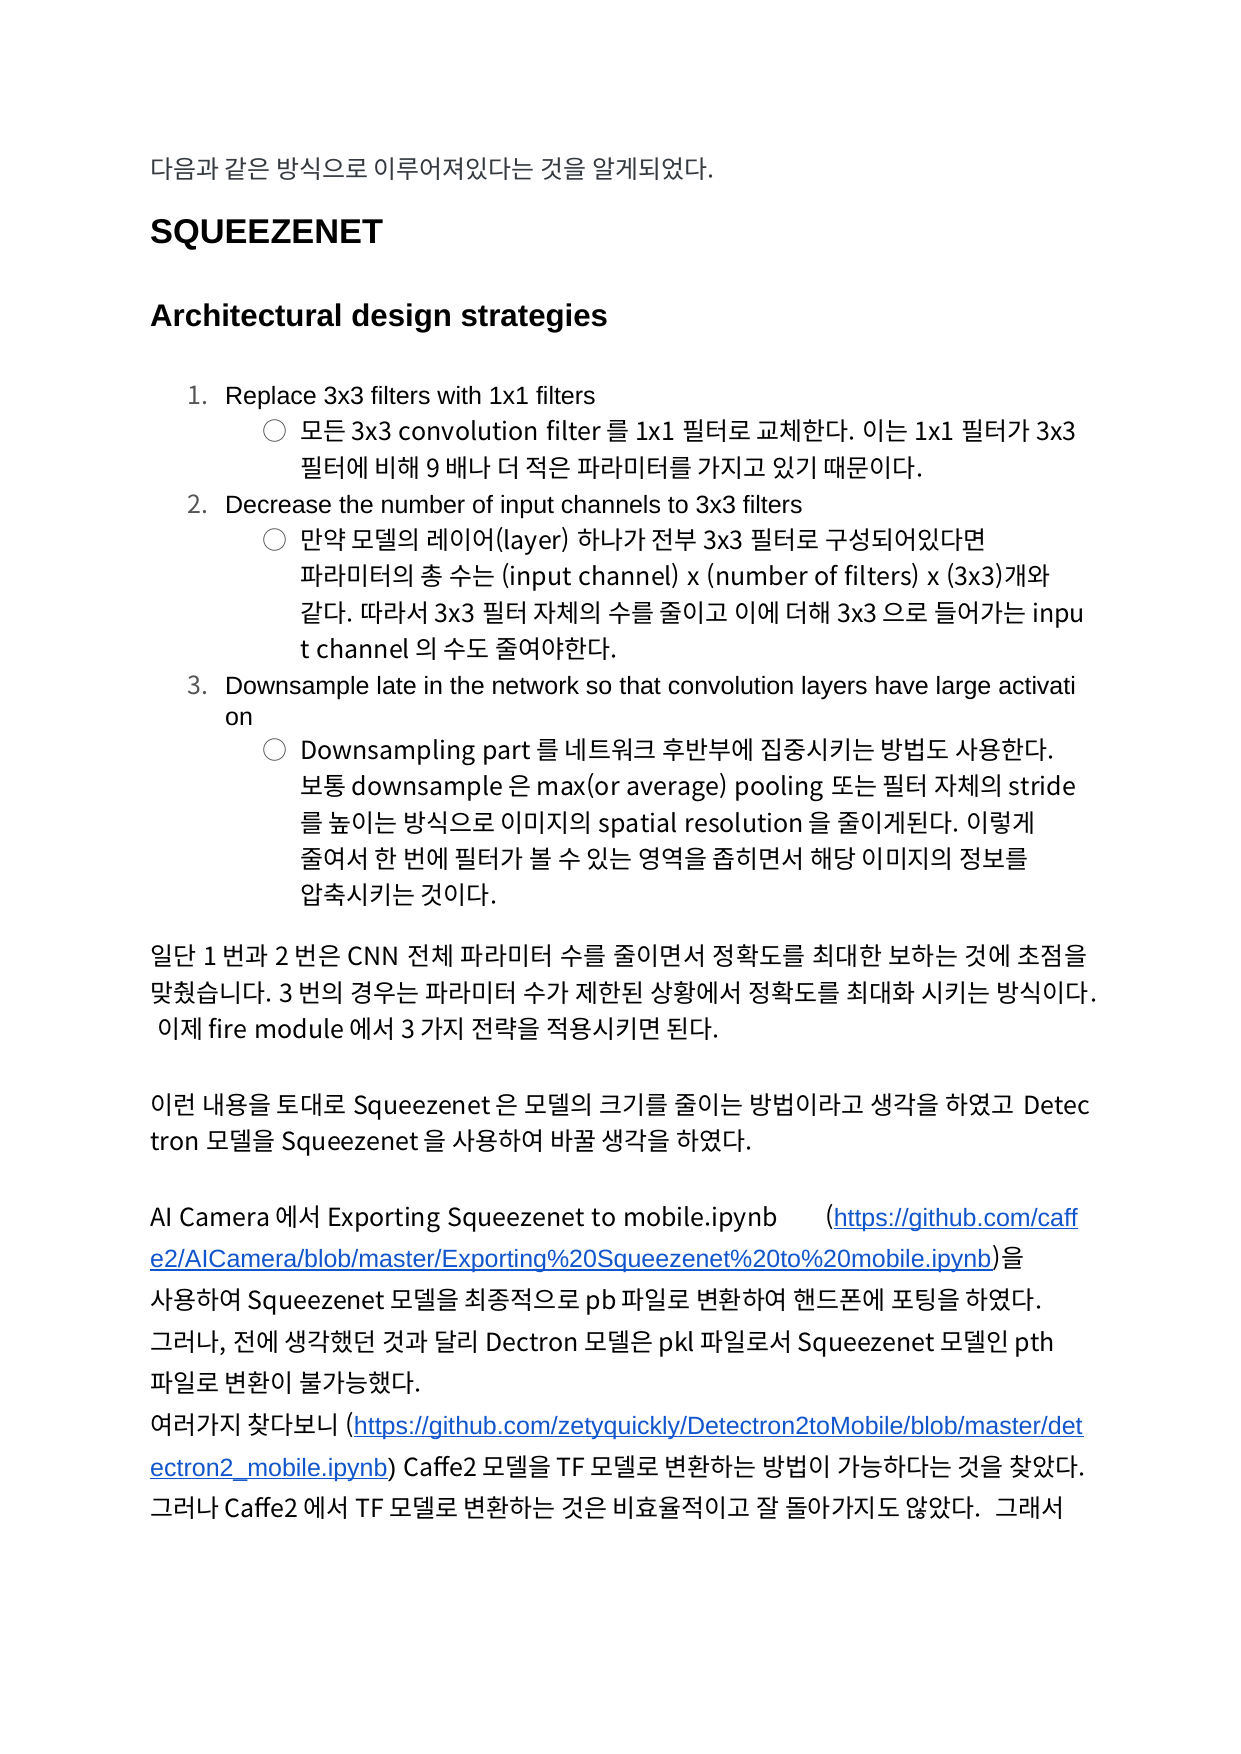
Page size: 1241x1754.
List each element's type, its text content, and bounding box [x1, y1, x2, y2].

subtitle Architectural design strategies [150, 282, 1090, 333]
text AI Camera에서 Exporting Squeezenet to mobile.ipynb (https://github.com/caffe2/AICamera/blob/master/Exporting%20Squeezenet%20to%20mobile.ipynb)을 사용하여 Squeezenet모델을 최종적으로 pb파일로 변환하여 핸드폰에 포팅을 하였다. 그러나, 전에 생각했던 것과 달리 Dectron모델은 pkl파일로서 Squeezenet모델인 pth파일로 변환이 불가능했다. [150, 1197, 1090, 1400]
text 이런 내용을 토대로 Squeezenet은 모델의 크기를 줄이는 방법이라고 생각을 하였고 Detectron 모델을 Squeezenet을 사용하여 바꿀 생각을 하였다. [150, 1085, 1090, 1158]
list Decrease the number of input channels to 3x3 filters [187, 484, 1090, 521]
list Downsample late in the network so that convolution layers have large activation [187, 666, 1090, 731]
text SQUEEZENET [150, 211, 1090, 251]
text 일단 1번과 2번은 CNN 전체 파라미터 수를 줄이면서 정확도를 최대한 보하는 것에 초점을 맞췄습니다. 3번의 경우는 파라미터 수가 제한된 상황에서 정확도를 최대화 시키는 방식이다. 이제 fire module에서 3가지 전략을 적용시키면 된다. [150, 937, 1090, 1046]
text 다음과 같은 방식으로 이루어져있다는 것을 알게되었다. [150, 150, 1090, 186]
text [150, 1406, 1090, 1525]
list 모든 3x3 convolution filter를 1x1 필터로 교체한다. 이는 1x1 필터가 3x3 필터에 비해 9배나 더 적은 파라미터를 가지고 있기 때문이다. [262, 412, 1090, 484]
list 만약 모델의 레이어(layer) 하나가 전부 3x3 필터로 구성되어있다면 파라미터의 총 수는 (input channel) x (number of filters) x (3x3)개와 같다. 따라서 3x3 필터 자체의 수를 줄이고 이에 더해 3x3으로 들어가는 input channel의 수도 줄여야한다. [262, 521, 1090, 666]
list Replace 3x3 filters with 1x1 filters [187, 376, 1090, 412]
list Downsampling part를 네트워크 후반부에 집중시키는 방법도 사용한다. 보통 downsample은 max(or average) pooling 또는 필터 자체의 stride를 높이는 방식으로 이미지의 spatial resolution을 줄이게된다. 이렇게 줄여서 한 번에 필터가 볼 수 있는 영역을 좁히면서 해당 이미지의 정보를 압축시키는 것이다. [262, 731, 1090, 912]
